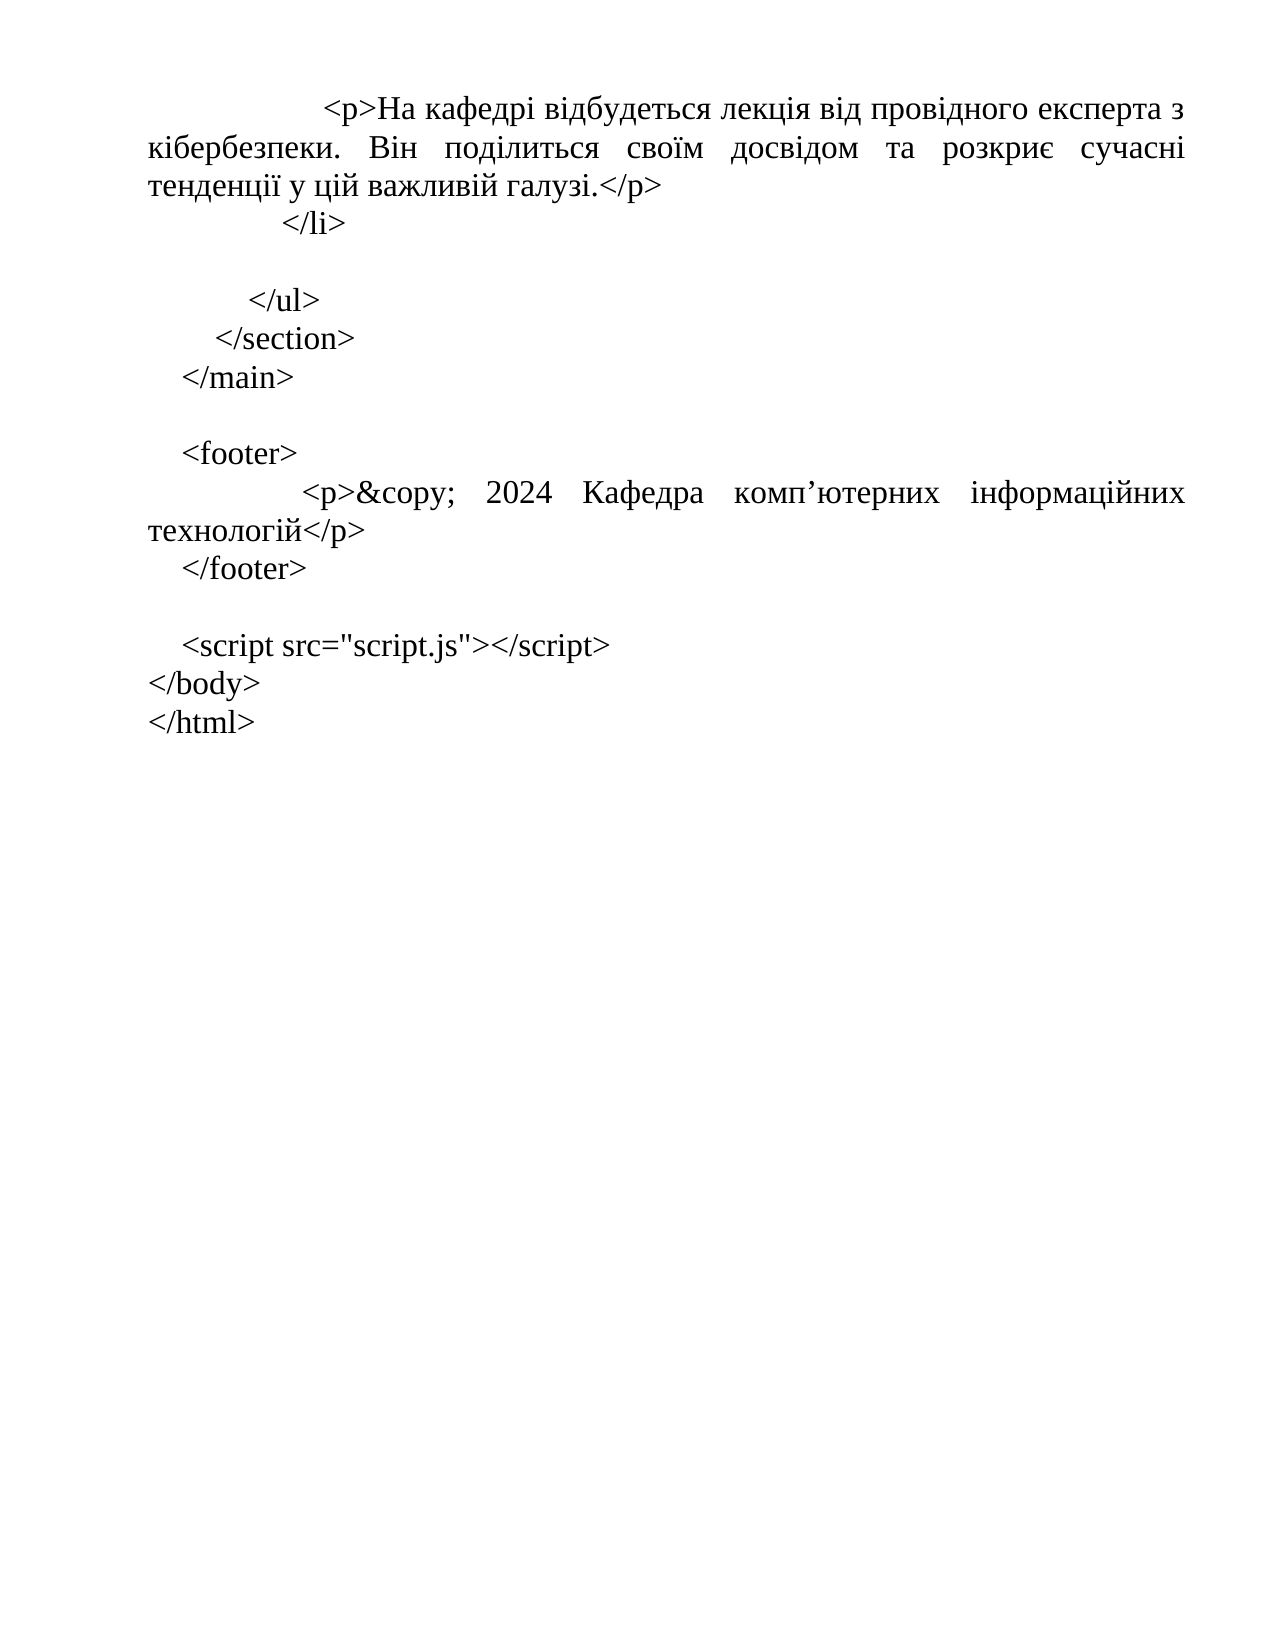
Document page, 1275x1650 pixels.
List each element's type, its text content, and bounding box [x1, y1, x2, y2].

text <p>На кафедрі відбудеться лекція від провідного експерта з кібербезпеки. Він поділиться своїм досвідом та розкриє сучасні тенденції у цій важливій галузі.</p> [148, 88, 1186, 203]
text </ul> [148, 280, 1186, 318]
text </body> [148, 663, 1186, 702]
text </footer> [148, 548, 1186, 587]
text <script src="script.js"></script> [148, 625, 1186, 663]
text </section> [148, 318, 1186, 357]
text <footer> [148, 433, 1186, 472]
text <p>&copy; 2024 Кафедра комп’ютерних інформаційних технологій</p> [148, 472, 1186, 548]
text </li> [148, 203, 1186, 242]
text </html> [148, 702, 1186, 740]
text </main> [148, 357, 1186, 395]
